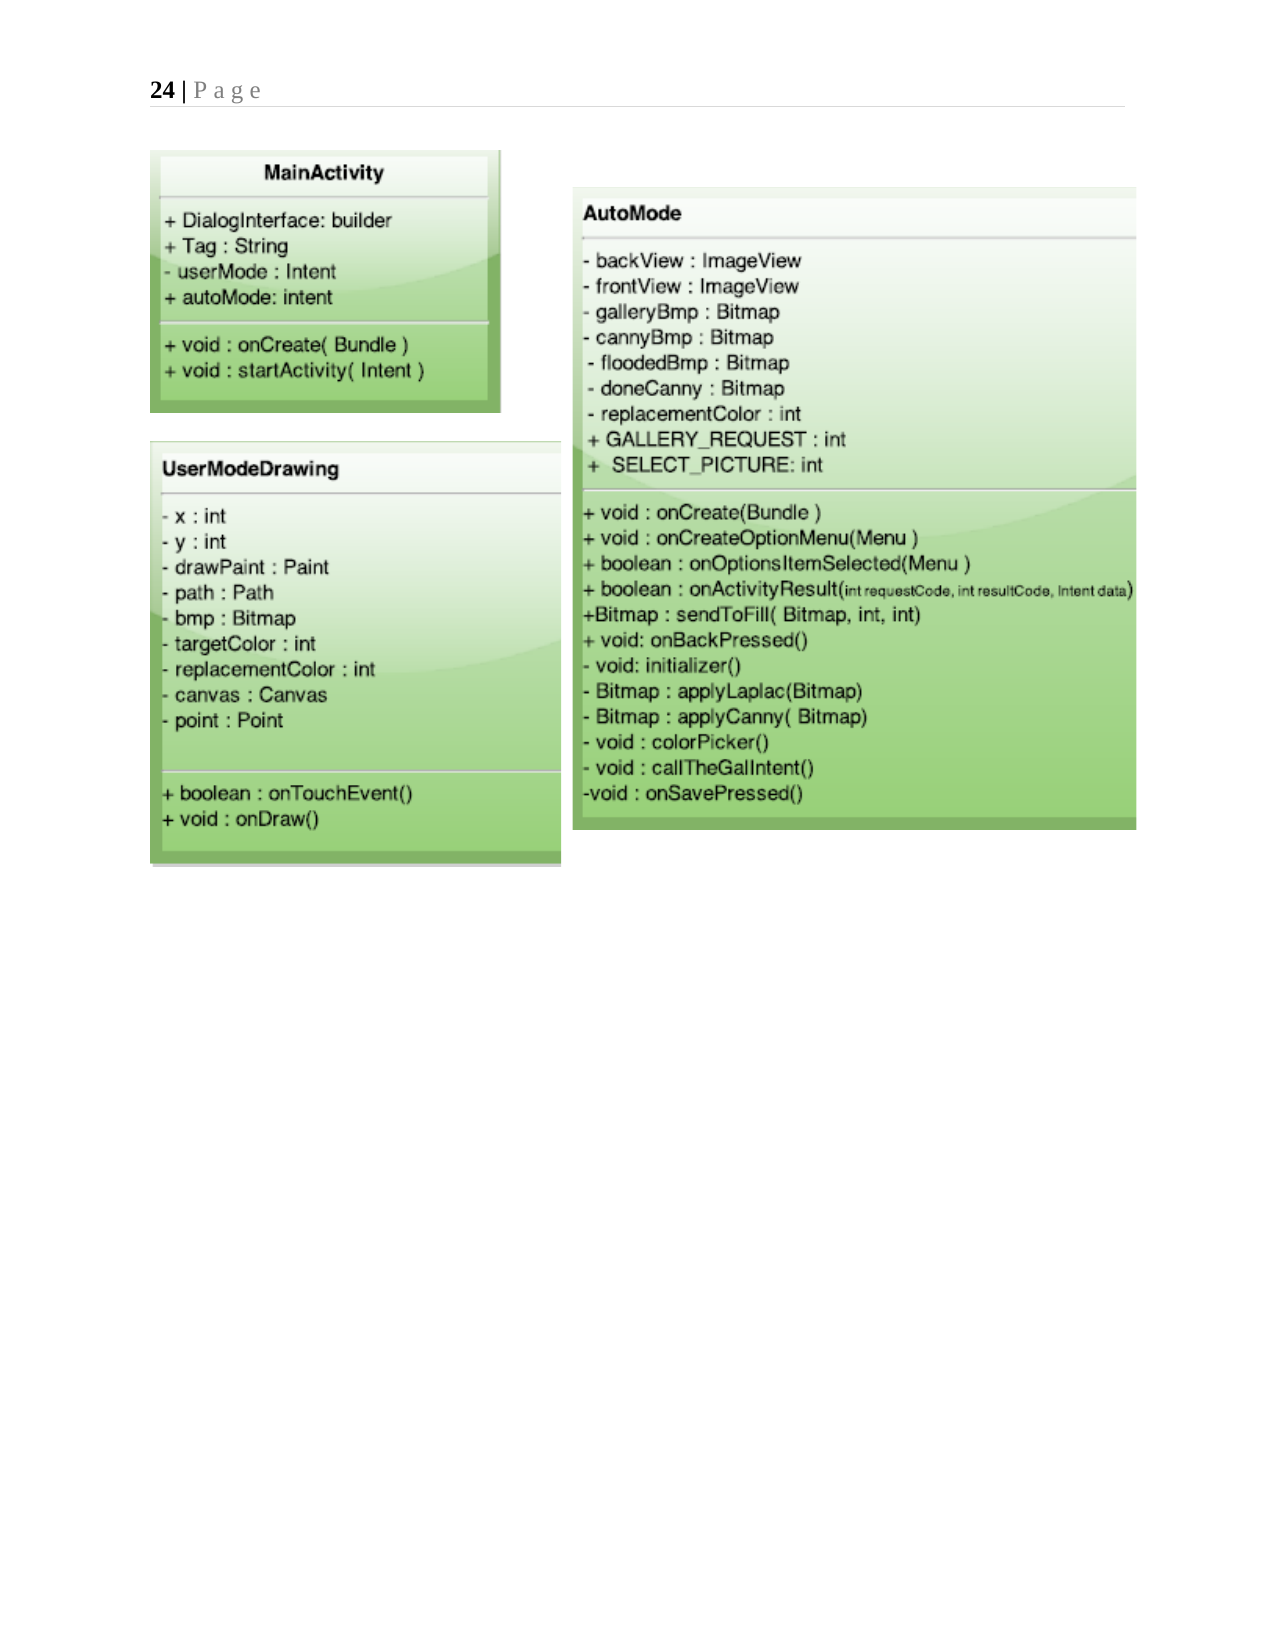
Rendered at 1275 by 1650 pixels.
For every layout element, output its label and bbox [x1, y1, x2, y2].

table_header [139, 150, 561, 866]
picture [150, 441, 562, 867]
picture [572, 187, 1137, 830]
picture [150, 150, 502, 413]
table_header [561, 150, 1136, 866]
